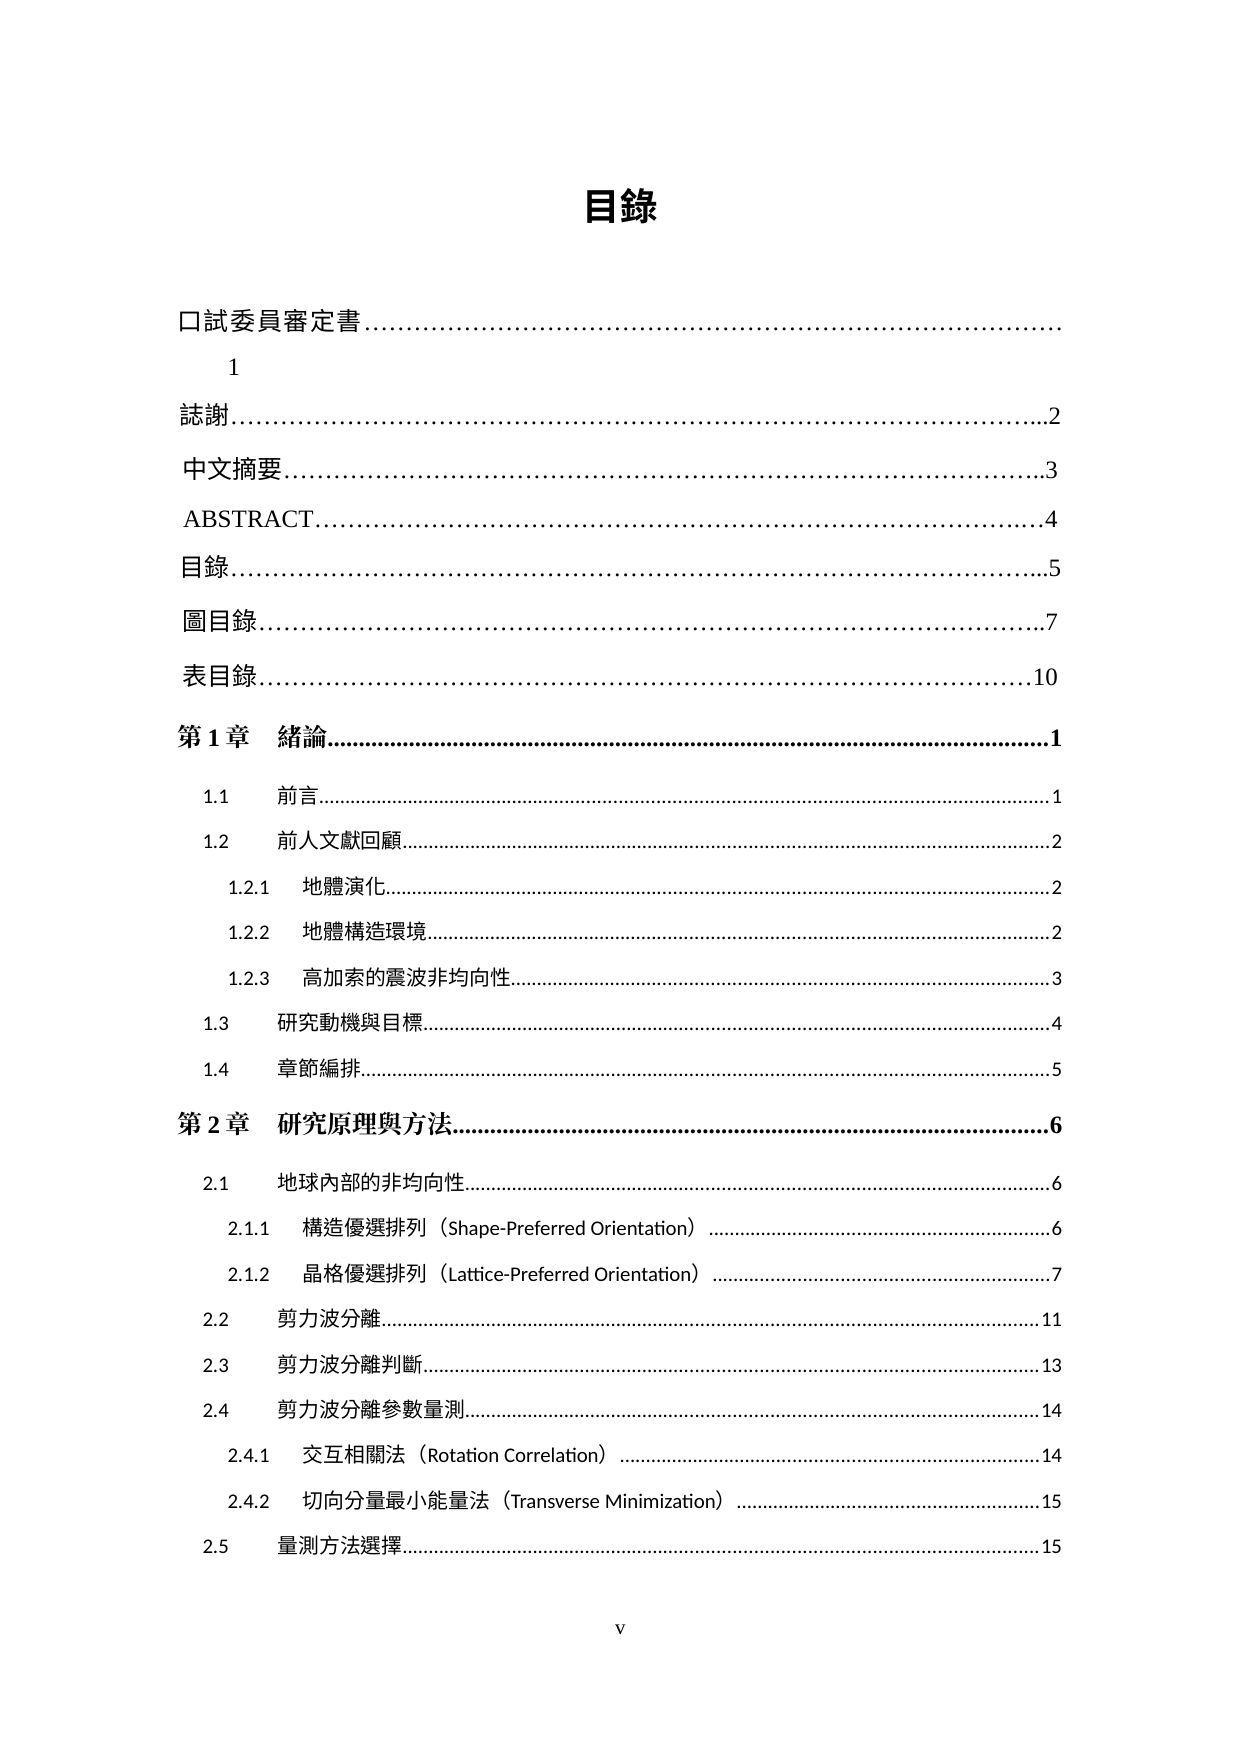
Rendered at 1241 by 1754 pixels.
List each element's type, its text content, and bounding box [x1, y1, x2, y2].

text 1.3 研究動機與目標 4 [202, 1006, 1063, 1037]
text 中文摘要………………………………………………………………………………..iii [177, 450, 1063, 486]
text 誌謝……………………………………………………………………………………...ii [177, 395, 1063, 432]
text 第1章 緒論 1 [177, 723, 1063, 752]
text 1.4 章節編排 5 [202, 1052, 1063, 1082]
text 第2章 研究原理與方法 6 [177, 1110, 1063, 1138]
text 表目錄…………………………………………………………………………………viii [177, 656, 1063, 692]
text 2.4.1 交互相關法（Rotation Correlation） 14 [227, 1439, 1063, 1469]
text 口試委員審定書…………………………………………………………………………i [177, 302, 1063, 381]
text 2.4.2 切向分量最小能量法（Transverse Minimization） 15 [227, 1484, 1063, 1514]
text 目錄……………………………………………………………………………………...v [177, 547, 1063, 583]
text 圖目錄…………………………………………………………………………………..vi [177, 602, 1063, 638]
text 2.1.1 構造優選排列（Shape-Preferred Orientation） 6 [227, 1212, 1063, 1242]
text 1.2 前人文獻回顧 2 [202, 825, 1063, 855]
text 2.3 剪力波分離判斷 13 [202, 1348, 1063, 1378]
text ABSTRACT………………………………………………………………………….…iv [177, 504, 1063, 533]
text 2.1.2 晶格優選排列（Lattice-Preferred Orientation） 7 [227, 1257, 1063, 1287]
title 目錄 [177, 177, 1063, 231]
text 2.5 量測方法選擇 15 [202, 1529, 1063, 1560]
text 2.2 剪力波分離 11 [202, 1302, 1063, 1333]
text 2.1 地球內部的非均向性 6 [202, 1166, 1063, 1196]
text 1.2.1 地體演化 2 [227, 870, 1063, 900]
text 1.1 前言 1 [202, 779, 1063, 809]
text 2.4 剪力波分離參數量測 14 [202, 1393, 1063, 1423]
text 1.2.2 地體構造環境 2 [227, 916, 1063, 946]
text 1.2.3 高加索的震波非均向性 3 [227, 961, 1063, 991]
